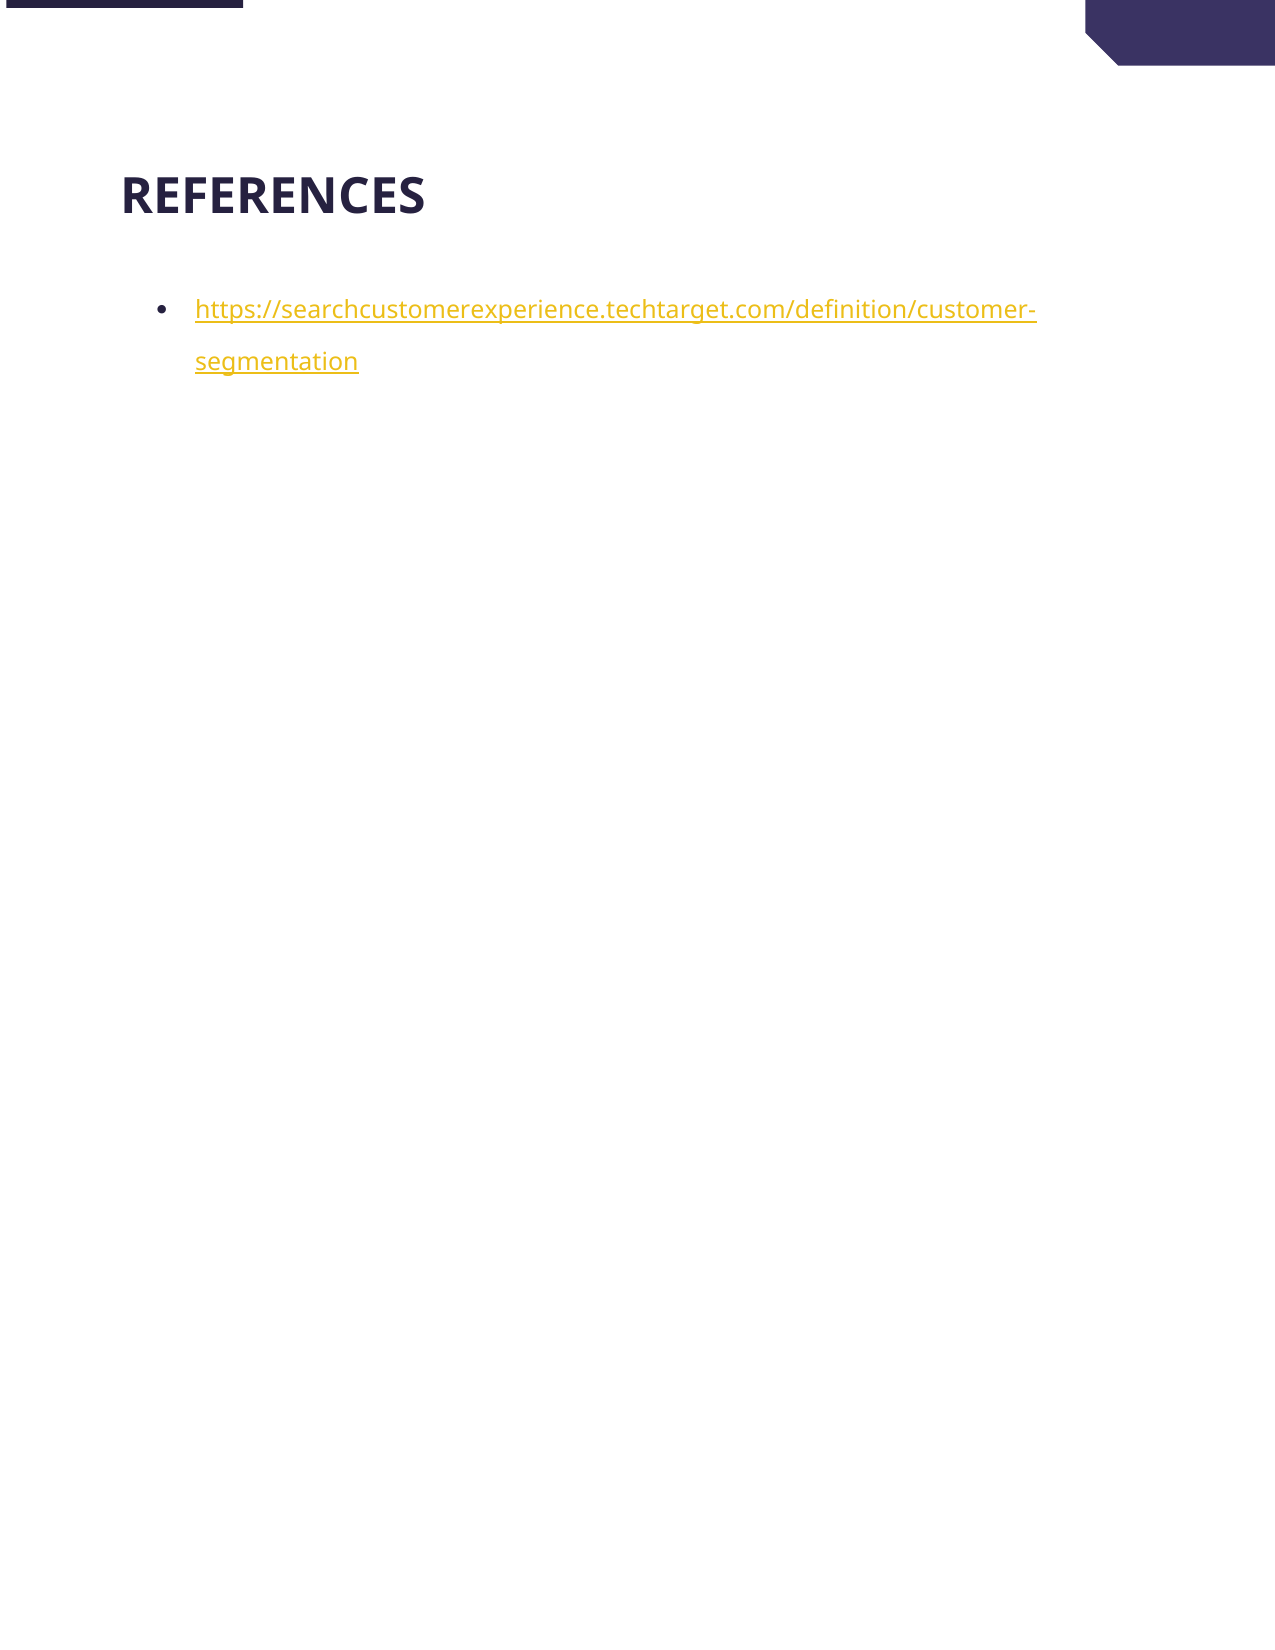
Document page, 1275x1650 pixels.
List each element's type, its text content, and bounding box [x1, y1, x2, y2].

subtitle References [120, 160, 1155, 228]
list https://searchcustomerexperience.techtarget.com/definition/customer-segmentation [157, 292, 1155, 377]
